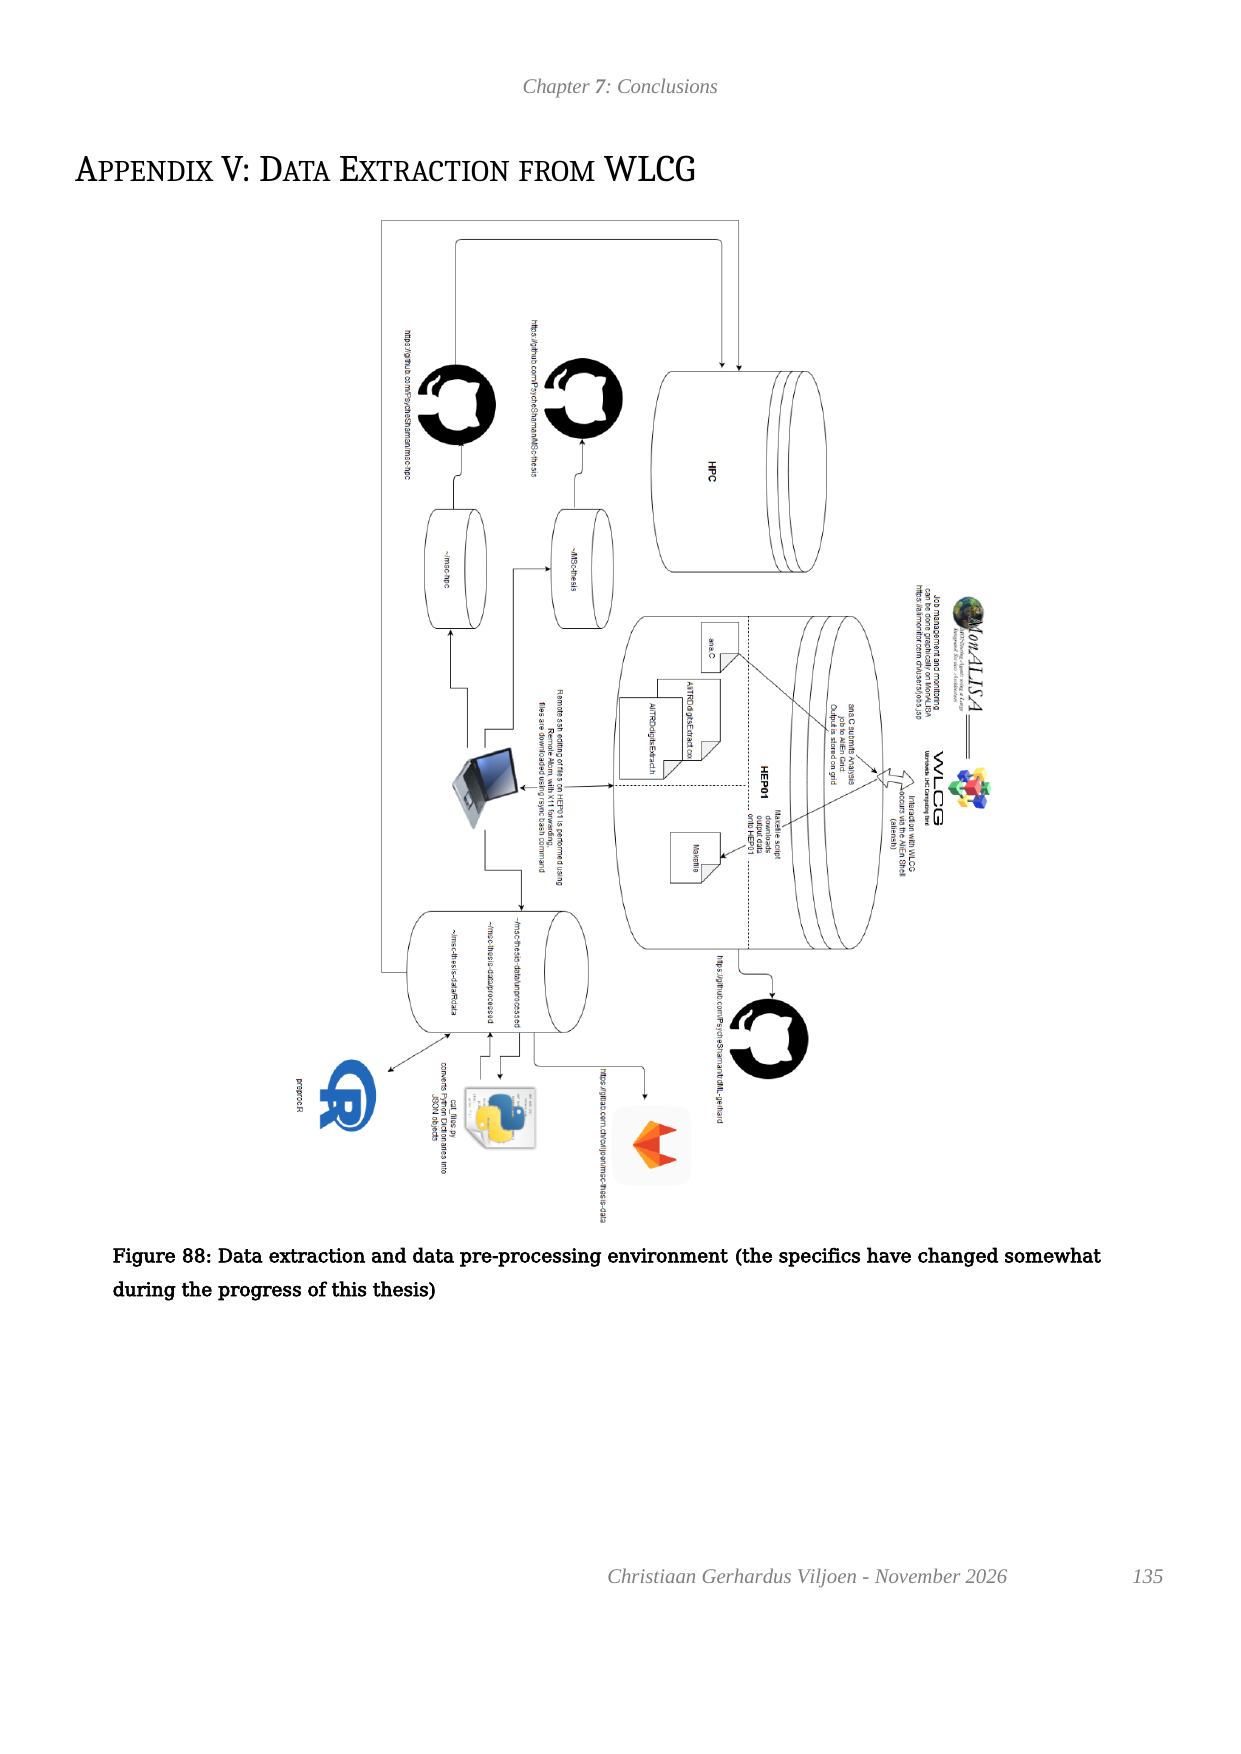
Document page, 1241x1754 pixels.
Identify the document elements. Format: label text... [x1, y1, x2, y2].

text Figure 88: Data extraction and data pre-processing environment (the specifics have changed somewhat during the progress of this thesis) [112, 1243, 1165, 1300]
subtitle Appendix V: Data Extraction from WLCG [75, 148, 1165, 191]
picture [295, 217, 996, 1222]
